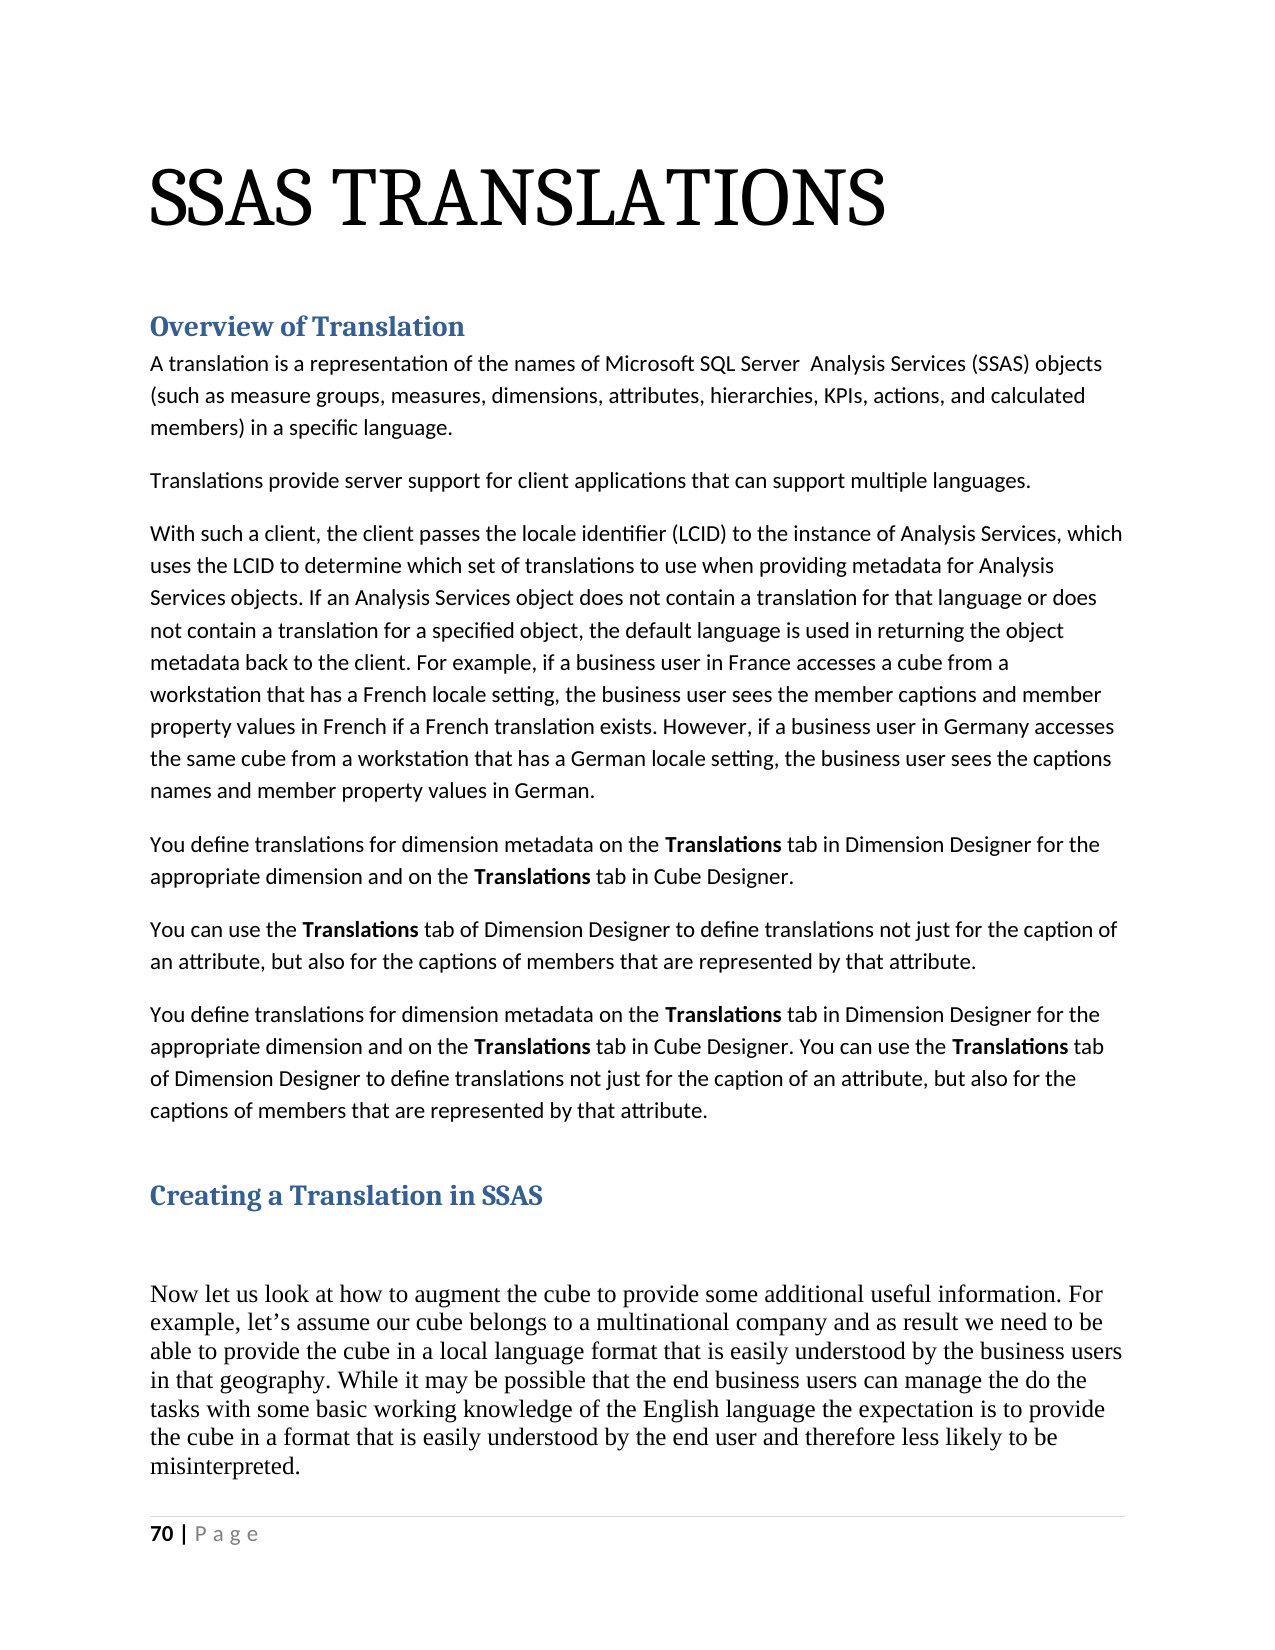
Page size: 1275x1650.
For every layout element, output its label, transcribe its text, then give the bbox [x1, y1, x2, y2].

text SSAS TRANSLATIONS [150, 150, 1125, 246]
text You define translations for dimension metadata on the Translations tab in Dimension Designer for the appropriate dimension and on the Translations tab in Cube Designer. [150, 830, 1125, 890]
subtitle Creating a Translation in SSAS [150, 1179, 1125, 1212]
text A translation is a representation of the names of Microsoft SQL Server Analysis Services (SSAS) objects (such as measure groups, measures, dimensions, attributes, hierarchies, KPIs, actions, and calculated members) in a specific language. [150, 349, 1125, 441]
text You can use the Translations tab of Dimension Designer to define translations not just for the caption of an attribute, but also for the captions of members that are represented by that attribute. [150, 915, 1125, 975]
text You define translations for dimension metadata on the Translations tab in Dimension Designer for the appropriate dimension and on the Translations tab in Cube Designer. You can use the Translations tab of Dimension Designer to define translations not just for the caption of an attribute, but also for the captions of members that are represented by that attribute. [150, 1000, 1125, 1125]
text Translations provide server support for client applications that can support multiple languages. [150, 466, 1125, 494]
subtitle Overview of Translation [150, 310, 1125, 344]
text Now let us look at how to augment the cube to provide some additional useful information. For example, let’s assume our cube belongs to a multinational company and as result we need to be able to provide the cube in a local language format that is easily understood by the business users in that geography. While it may be possible that the end business users can manage the do the tasks with some basic working knowledge of the English language the expectation is to provide the cube in a format that is easily understood by the end user and therefore less likely to be misinterpreted. [150, 1279, 1125, 1480]
text With such a client, the client passes the locale identifier (LCID) to the instance of Analysis Services, which uses the LCID to determine which set of translations to use when providing metadata for Analysis Services objects. If an Analysis Services object does not contain a translation for that language or does not contain a translation for a specified object, the default language is used in returning the object metadata back to the client. For example, if a business user in France accesses a cube from a workstation that has a French locale setting, the business user sees the member captions and member property values in French if a French translation exists. However, if a business user in Germany accesses the same cube from a workstation that has a German locale setting, the business user sees the captions names and member property values in German. [150, 519, 1125, 805]
